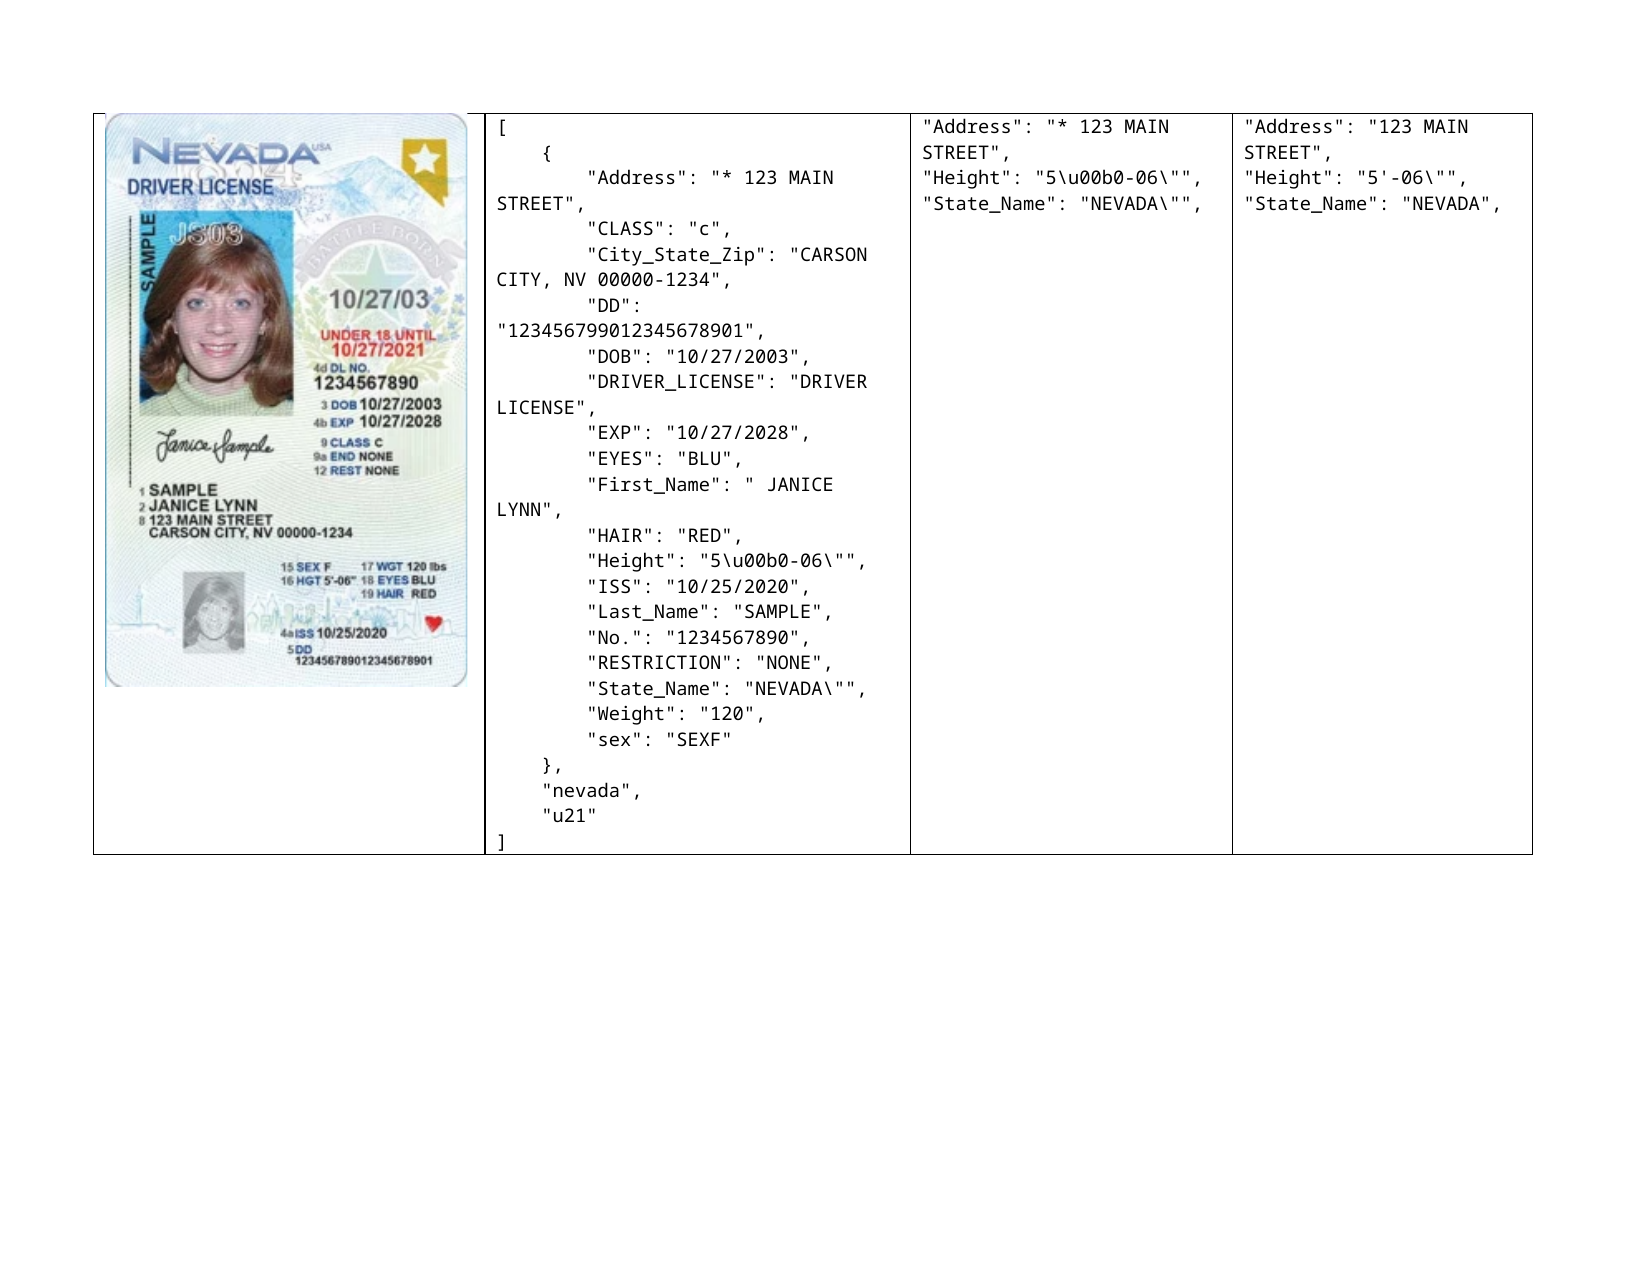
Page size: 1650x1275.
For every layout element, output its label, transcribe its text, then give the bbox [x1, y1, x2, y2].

table_cell [ { "Address": "* 123 MAIN STREET", "CLASS": "c", "City_State_Zip": "CARSON CITY, NV 00000-1234", "DD": "123456799012345678901", "DOB": "10/27/2003", "DRIVER_LICENSE": "DRIVER LICENSE", "EXP": "10/27/2028", "EYES": "BLU", "First_Name": " JANICE LYNN", "HAIR": "RED", "Height": "5\u00b0-06\"", "ISS": "10/25/2020", "Last_Name": "SAMPLE", "No.": "1234567890", "RESTRICTION": "NONE", "State_Name": "NEVADA\"", "Weight": "120", "sex": "SEXF" }, "nevada", "u21" ] [486, 114, 910, 854]
picture [105, 113, 468, 687]
table_cell "Address": "* 123 MAIN STREET", "Height": "5\u00b0-06\"", "State_Name": "NEVADA\"", [911, 114, 1232, 854]
table_cell "Address": "123 MAIN STREET", "Height": "5'-06\"", "State_Name": "NEVADA", [1233, 114, 1532, 854]
table_cell [94, 114, 484, 854]
